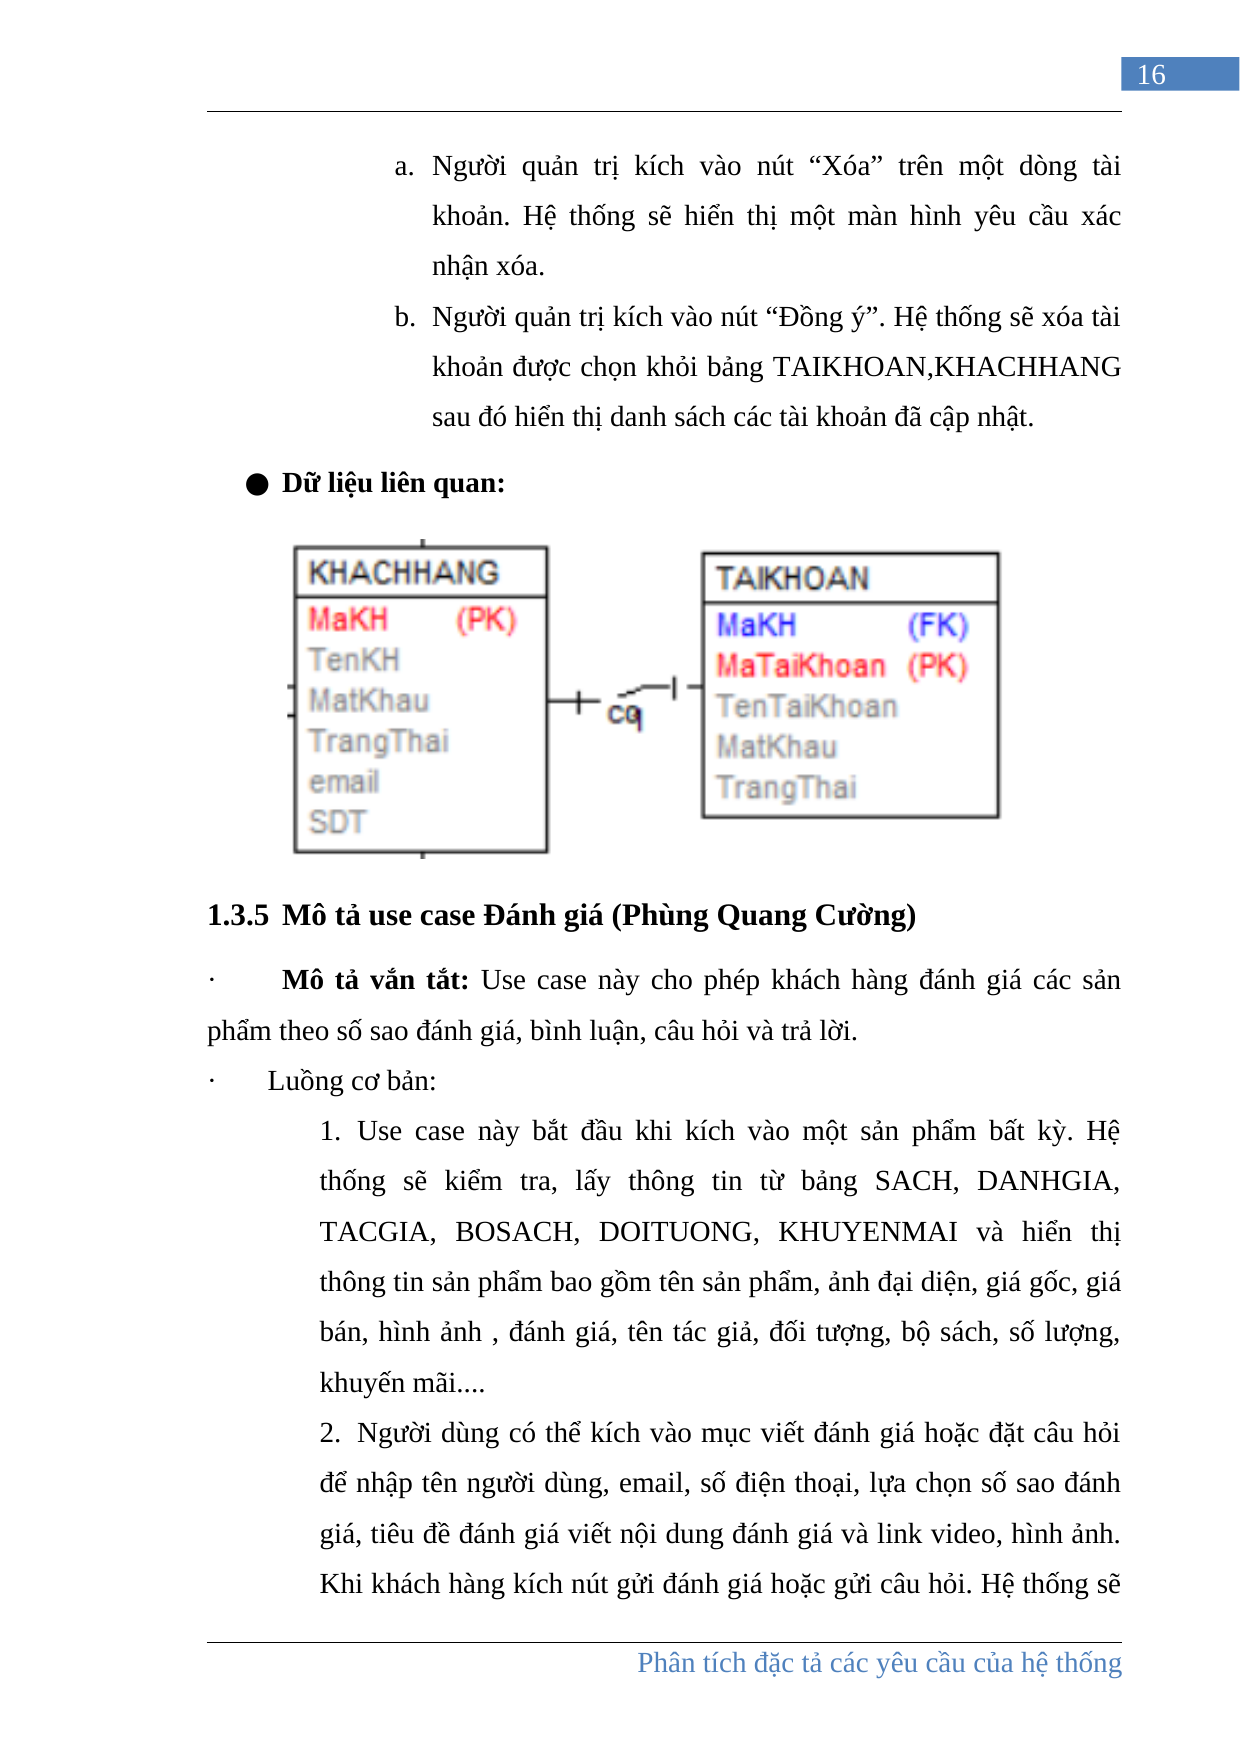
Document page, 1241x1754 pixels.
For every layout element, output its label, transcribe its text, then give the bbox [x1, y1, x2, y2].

list Dữ liệu liên quan: [244, 449, 1122, 509]
text · Luồng cơ bản: [207, 1063, 1122, 1096]
text 1. Use case này bắt đầu khi kích vào một sản phẩm bất kỳ. Hệ thống sẽ kiểm tra, lấy thông tin từ bảng SACH, DANHGIA, TACGIA, BOSACH, DOITUONG, KHUYENMAI và hiển thị thông tin sản phẩm bao gồm tên sản phẩm, ảnh đại diện, giá gốc, giá bán, hình ảnh , đánh giá, tên tác giả, đối tượng, bộ sách, số lượng, khuyến mãi.... [319, 1113, 1122, 1398]
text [319, 1415, 1122, 1599]
list Người quản trị kích vào nút “Đồng ý”. Hệ thống sẽ xóa tài khoản được chọn khỏi bảng TAIKHOAN,KHACHHANG sau đó hiển thị danh sách các tài khoản đã cập nhật. [394, 299, 1122, 433]
text · Mô tả vắn tắt: Use case này cho phép khách hàng đánh giá các sản phẩm theo số sao đánh giá, bình luận, câu hỏi và trả lời. [207, 962, 1122, 1046]
picture [287, 539, 1016, 859]
list Người quản trị kích vào nút “Xóa” trên một dòng tài khoản. Hệ thống sẽ hiển thị một màn hình yêu cầu xác nhận xóa. [394, 148, 1122, 282]
subtitle Mô tả use case Đánh giá (Phùng Quang Cường) [207, 896, 1122, 932]
